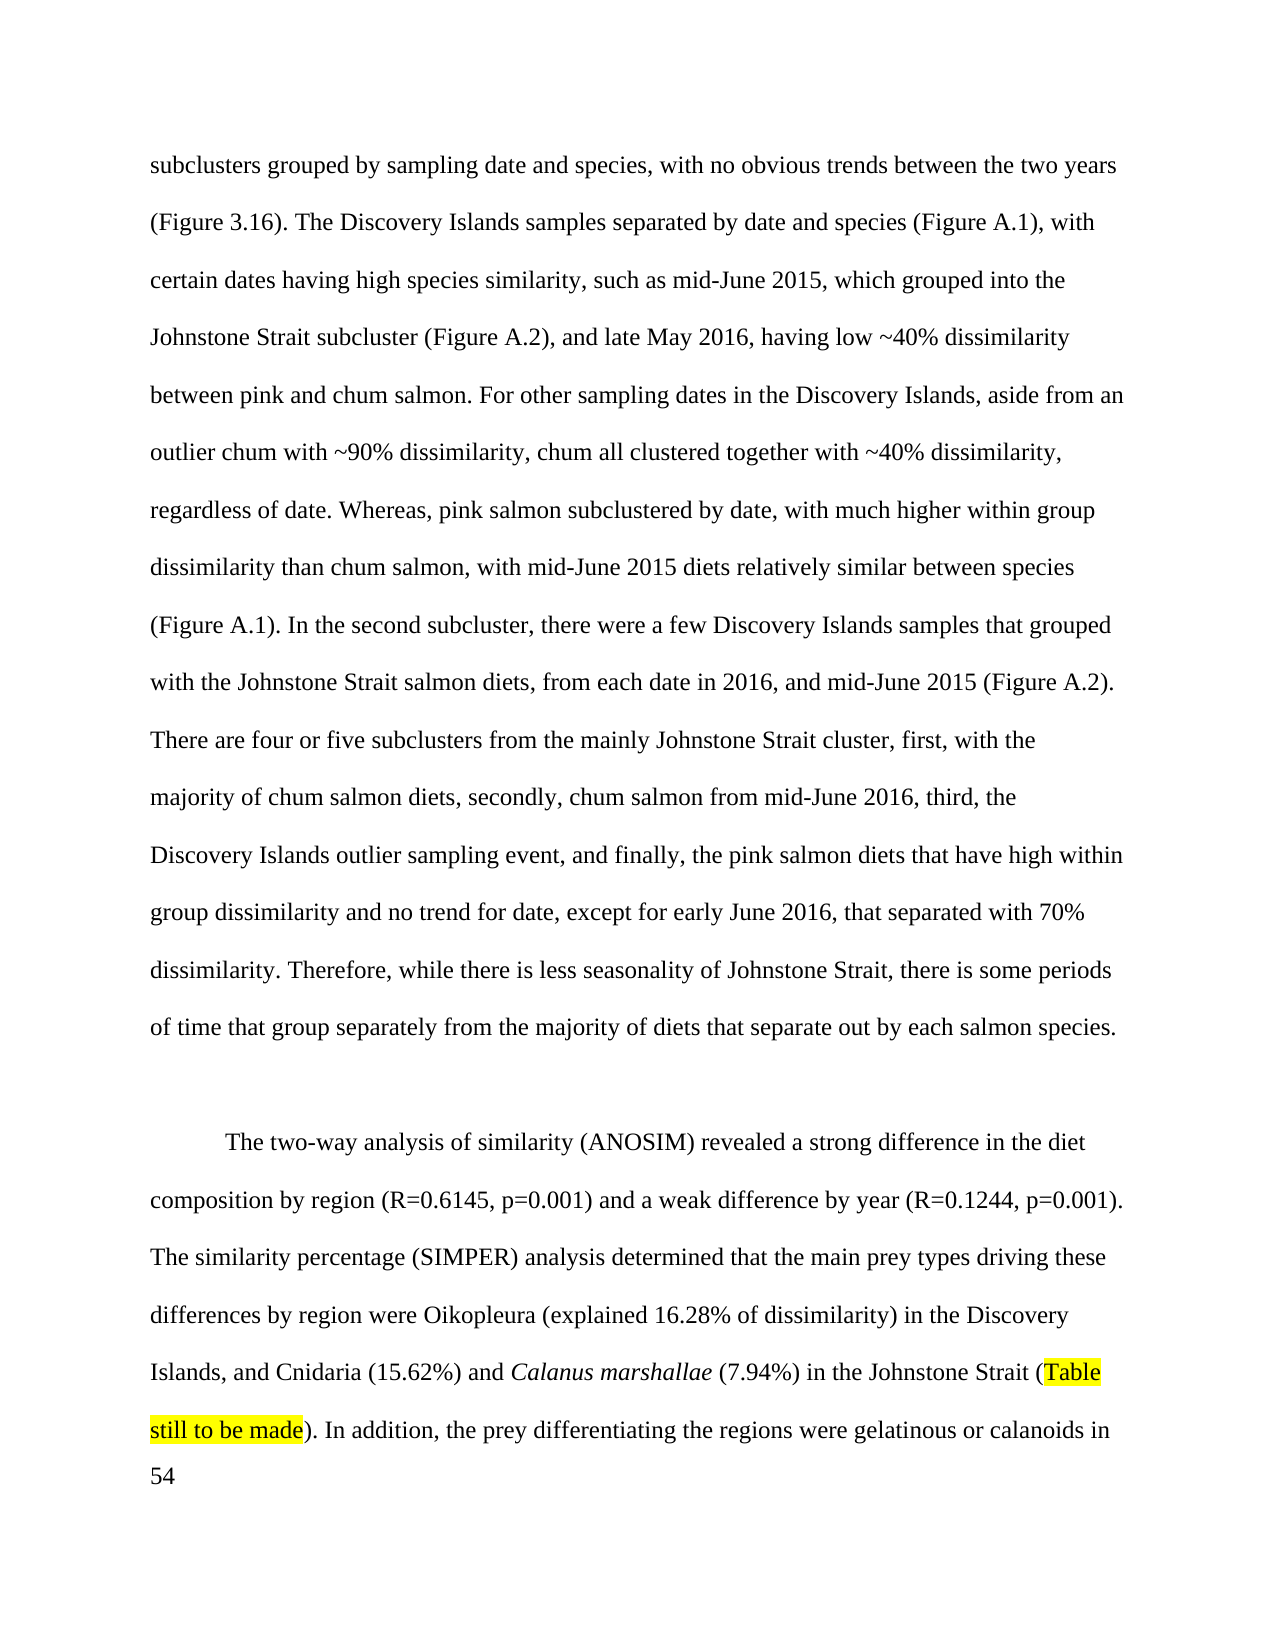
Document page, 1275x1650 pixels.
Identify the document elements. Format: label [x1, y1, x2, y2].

text [150, 1127, 1125, 1444]
text [150, 150, 1125, 1041]
